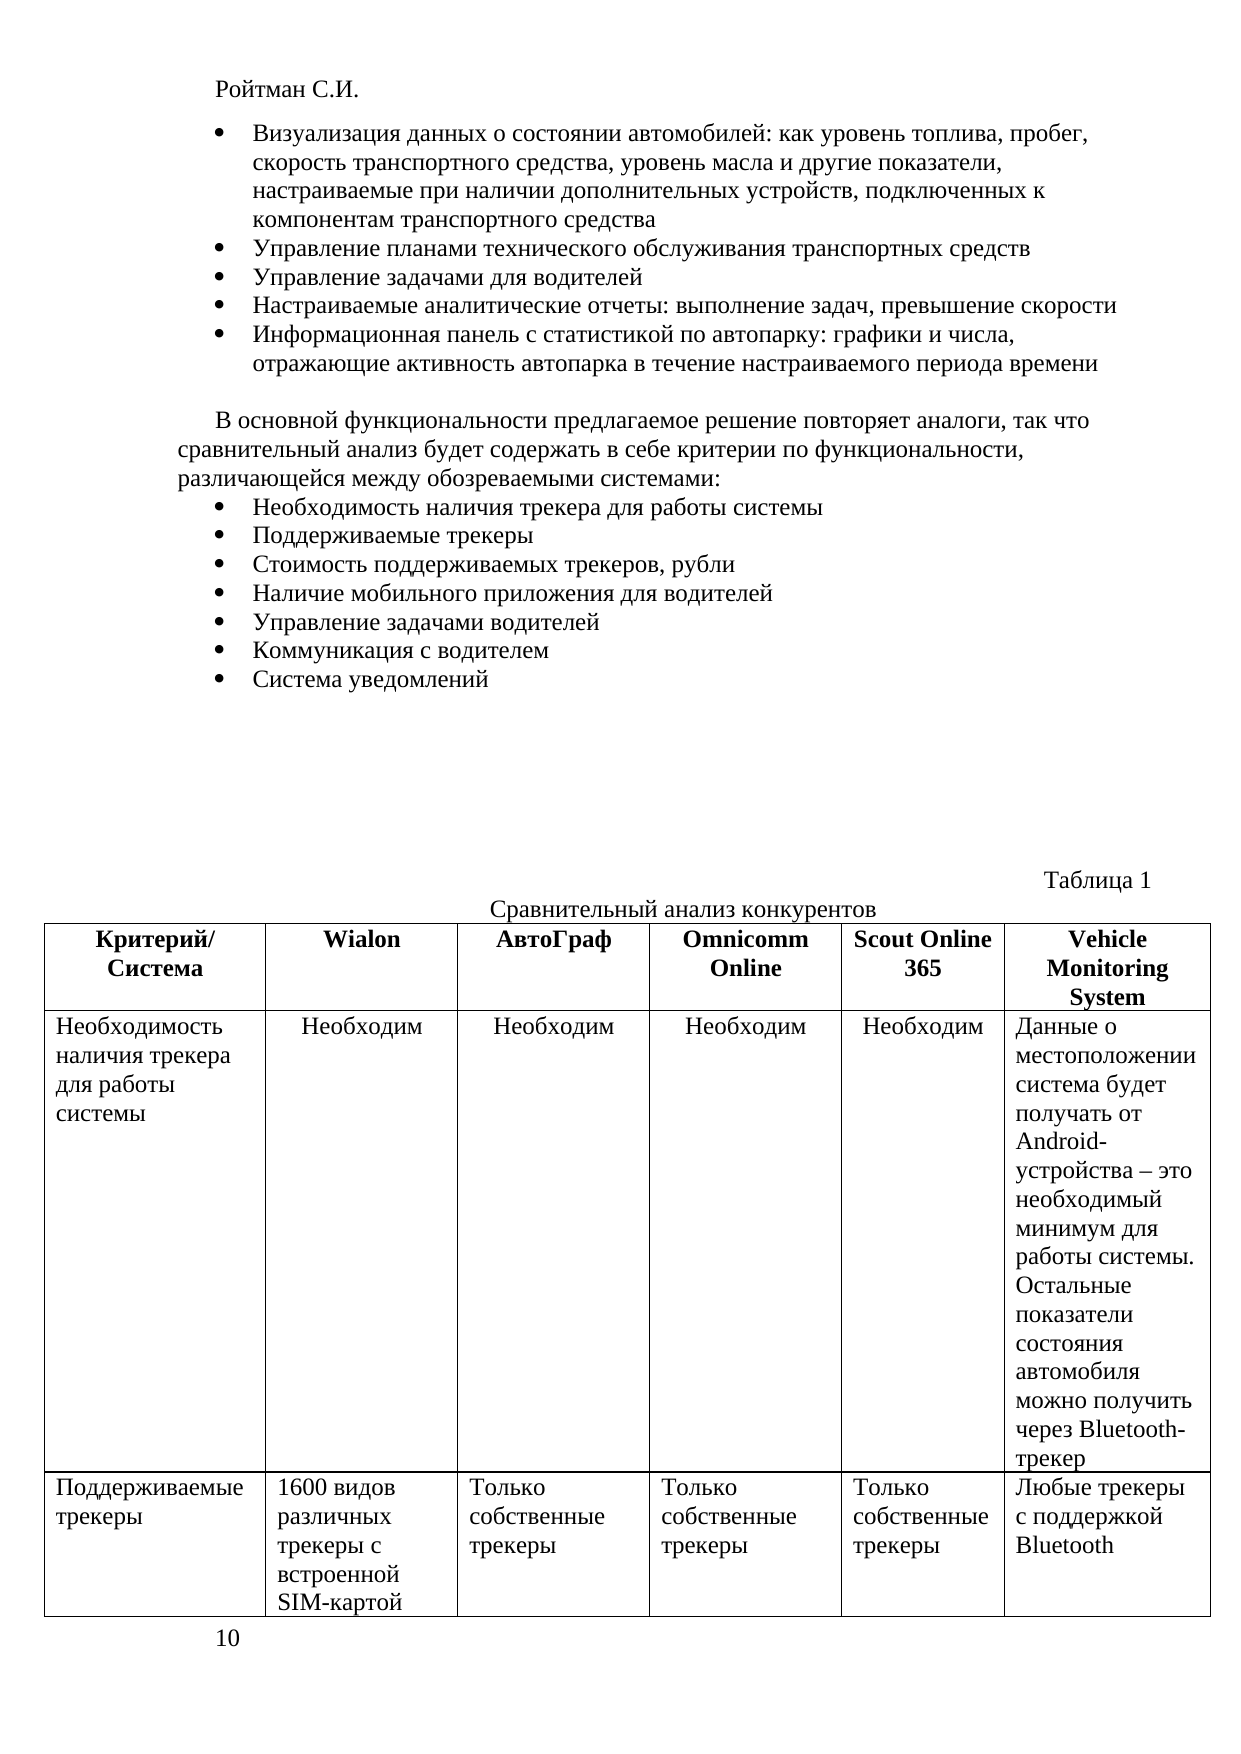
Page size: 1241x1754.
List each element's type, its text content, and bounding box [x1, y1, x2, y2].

text Таблица 1 [177, 866, 1152, 894]
list Настраиваемые аналитические отчеты: выполнение задач, превышение скорости [215, 291, 1152, 319]
list Коммуникация с водителем [215, 636, 1152, 664]
list Поддерживаемые трекеры [215, 521, 1152, 549]
table_cell Необходимость наличия трекера для работы системы [45, 1011, 265, 1471]
list Управление задачами водителей [215, 607, 1152, 636]
table_cell Необходим [842, 1011, 1004, 1471]
table_header Vehicle Monitoring System [1005, 924, 1210, 1010]
text В основной функциональности предлагаемое решение повторяет аналоги, так что сравнительный анализ будет содержать в себе критерии по функциональности, различающейся между обозреваемыми системами: [177, 406, 1152, 492]
list Система уведомлений [215, 664, 1152, 693]
table_cell Любые трекеры с поддержкой Bluetooth [1005, 1473, 1210, 1616]
table_header Scout Online 365 [842, 924, 1004, 1010]
table_cell Данные о местоположении система будет получать от Android-устройства – это необходимый минимум для работы системы. Остальные показатели состояния автомобиля можно получить через Bluetooth-трекер [1005, 1011, 1210, 1471]
table_cell Необходим [266, 1011, 457, 1471]
text Сравнительный анализ конкурентов [177, 894, 1152, 923]
table_cell Поддерживаемые трекеры [45, 1473, 265, 1616]
list Информационная панель с статистикой по автопарку: графики и числа, отражающие активность автопарка в течение настраиваемого периода времени [215, 319, 1152, 377]
table_cell Необходим [650, 1011, 841, 1471]
table_cell Необходим [458, 1011, 649, 1471]
table_cell Только собственные трекеры [458, 1473, 649, 1616]
table_header Omnicomm Online [650, 924, 841, 1010]
table_header АвтоГраф [458, 924, 649, 1010]
table_cell Только собственные трекеры [842, 1473, 1004, 1616]
list Управление задачами для водителей [215, 262, 1152, 291]
table_header Wialon [266, 924, 457, 1010]
list Управление планами технического обслуживания транспортных средств [215, 233, 1152, 262]
list Визуализация данных о состоянии автомобилей: как уровень топлива, пробег, скорость транспортного средства, уровень масла и другие показатели, настраиваемые при наличии дополнительных устройств, подключенных к компонентам транспортного средства [215, 118, 1152, 233]
table_header Критерий/Система [45, 924, 265, 1010]
table_cell Только собственные трекеры [650, 1473, 841, 1616]
table_cell 1600 видов различных трекеры с встроенной SIM-картой [266, 1473, 457, 1616]
list Необходимость наличия трекера для работы системы [215, 492, 1152, 521]
list Стоимость поддерживаемых трекеров, рубли [215, 549, 1152, 578]
list Наличие мобильного приложения для водителей [215, 578, 1152, 607]
